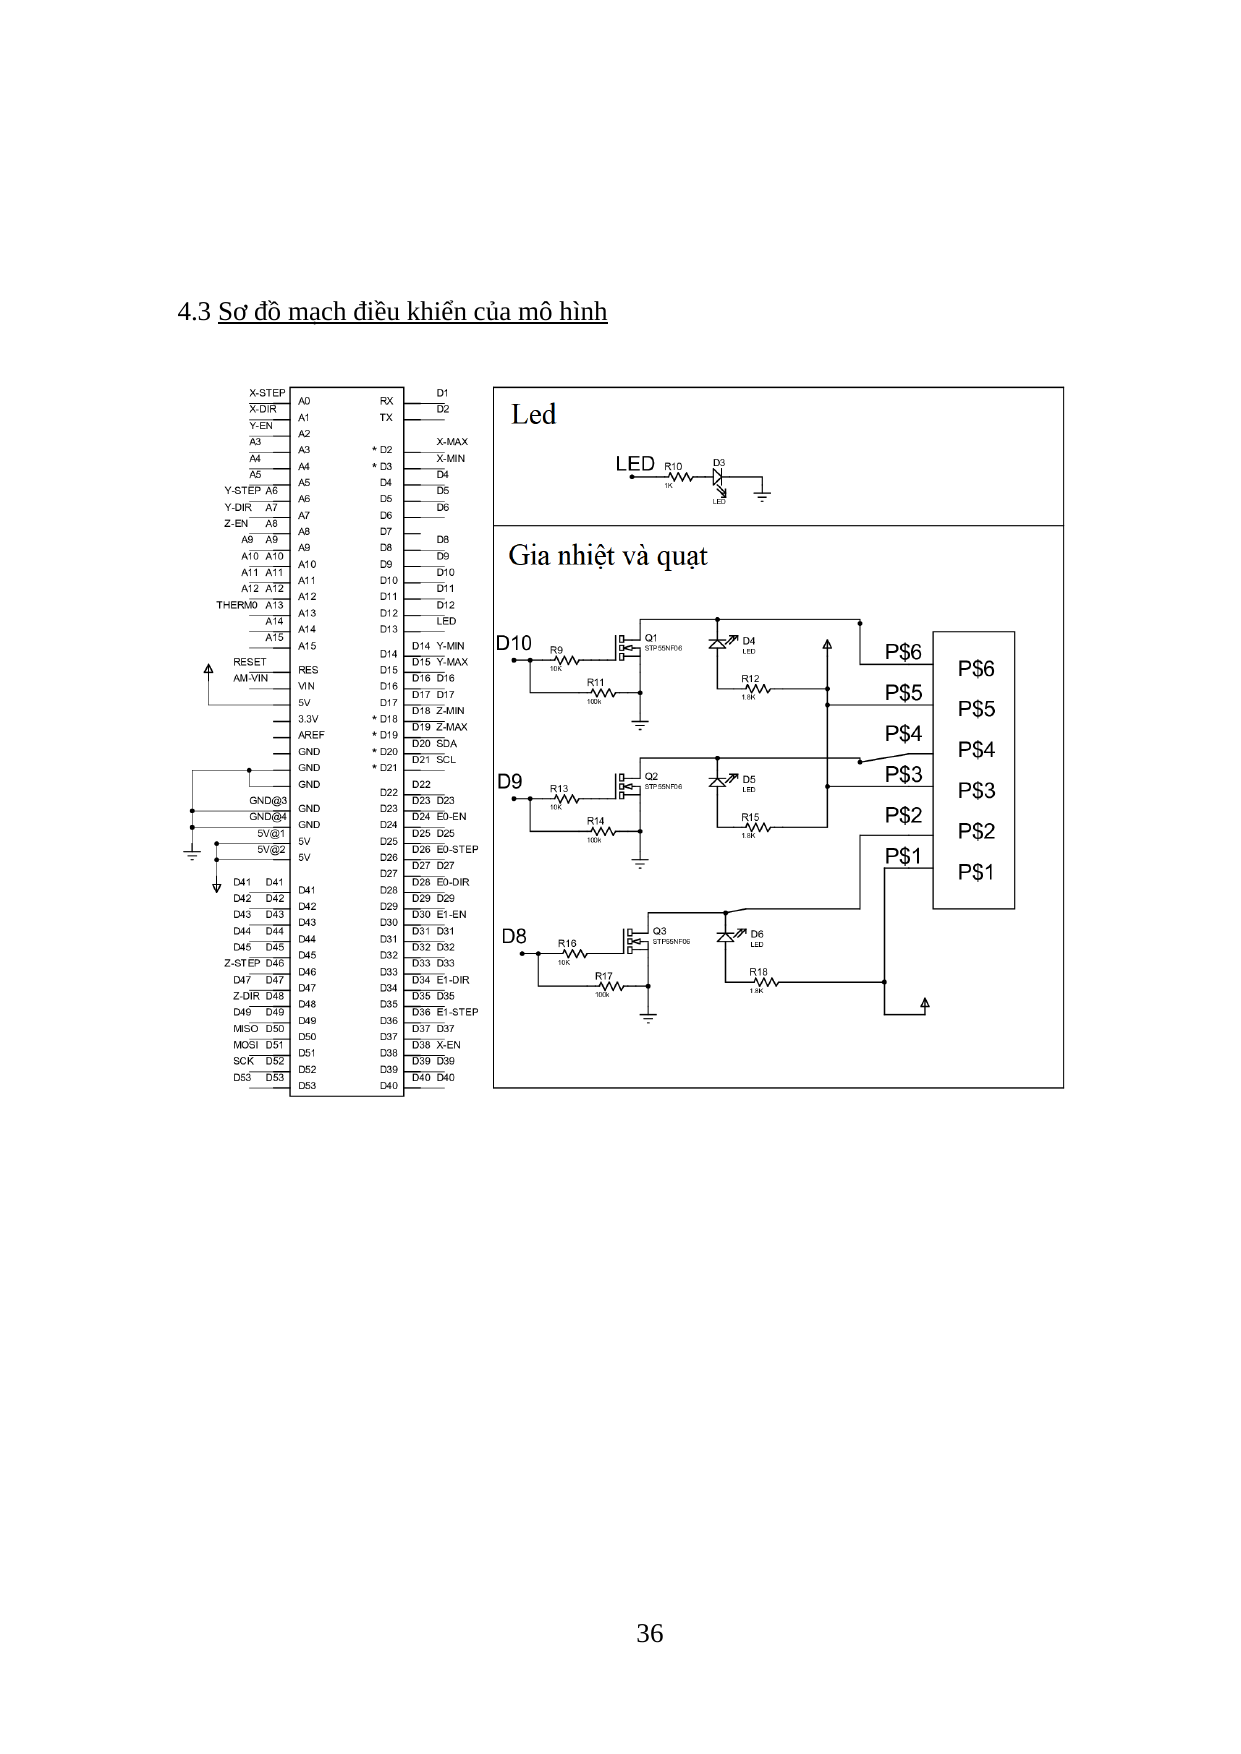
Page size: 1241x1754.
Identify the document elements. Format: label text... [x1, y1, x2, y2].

subtitle 4.3 Sơ đồ mạch điều khiển của mô hình [177, 295, 1122, 326]
picture [177, 354, 1079, 1121]
